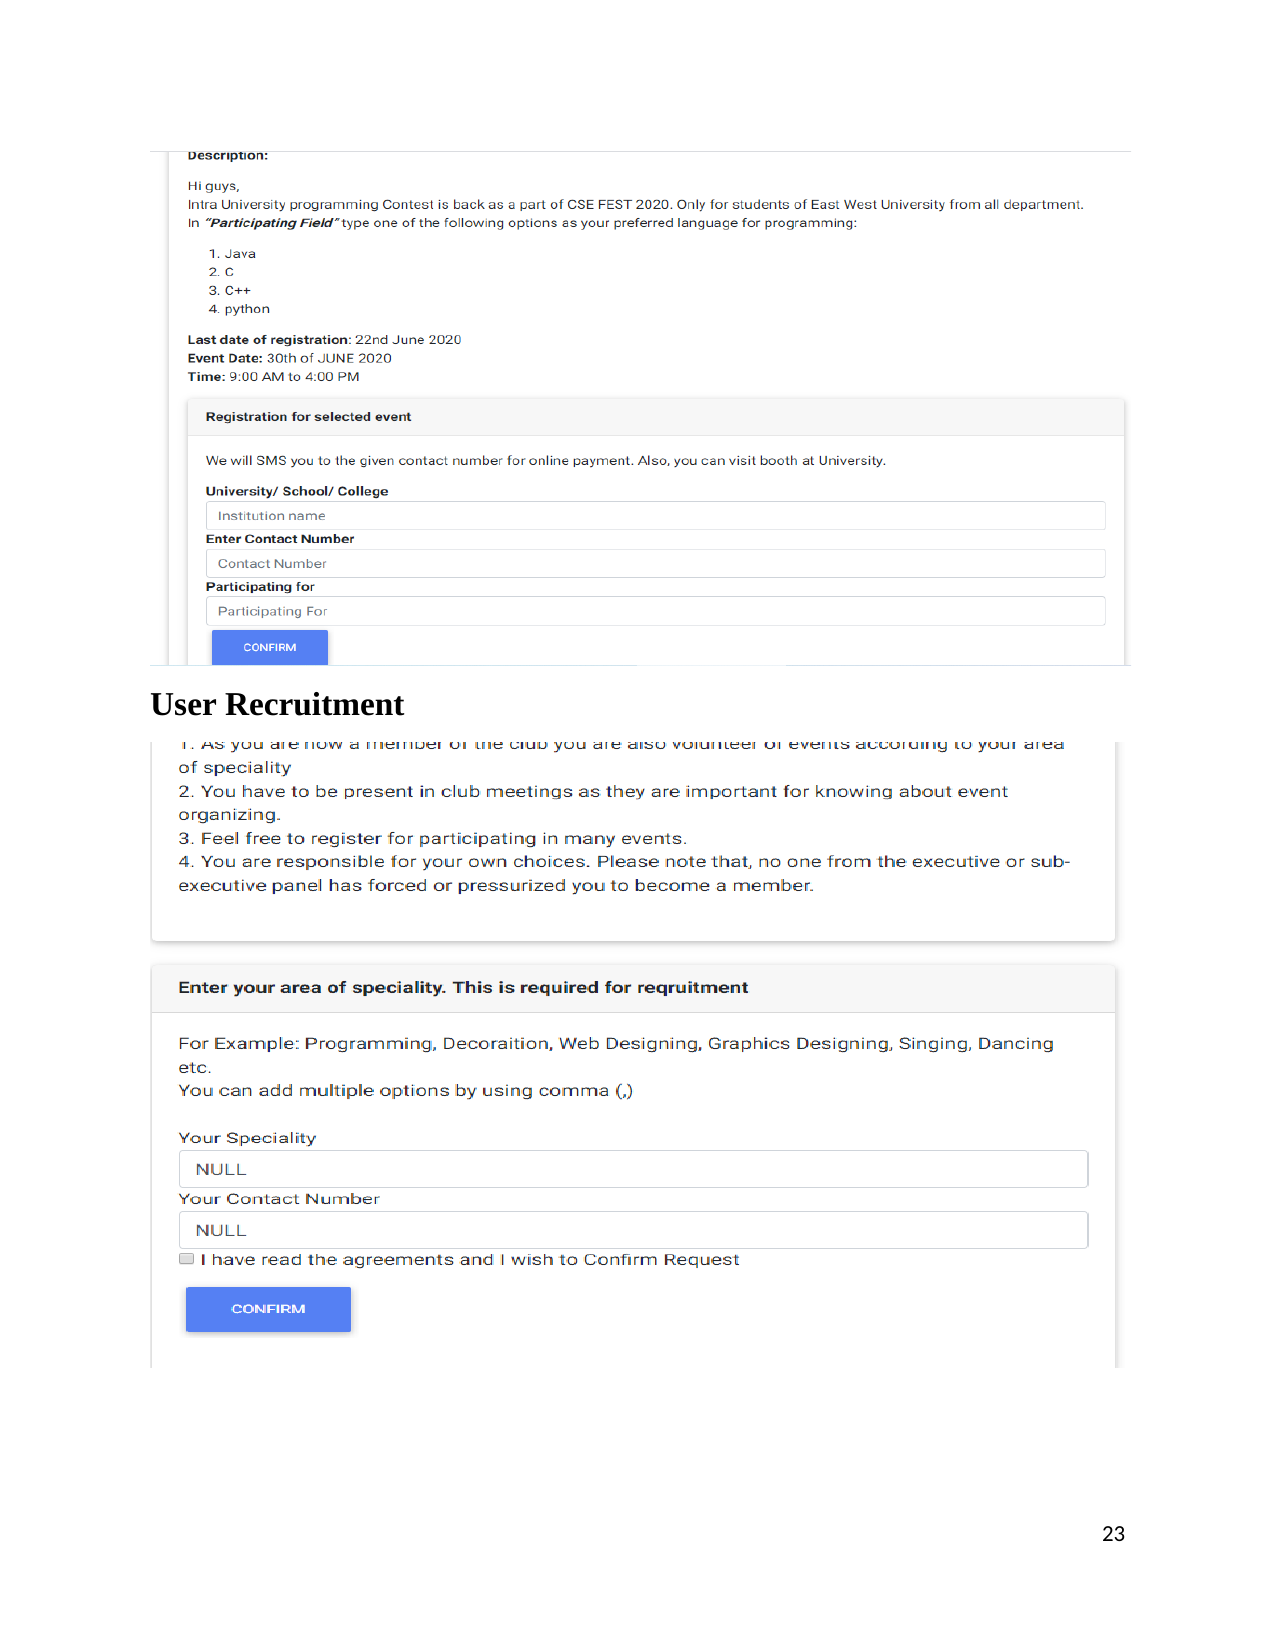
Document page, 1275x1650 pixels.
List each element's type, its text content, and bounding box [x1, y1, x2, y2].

picture [150, 742, 1125, 1368]
text User Recruitment [150, 684, 1125, 723]
picture [150, 150, 1132, 666]
